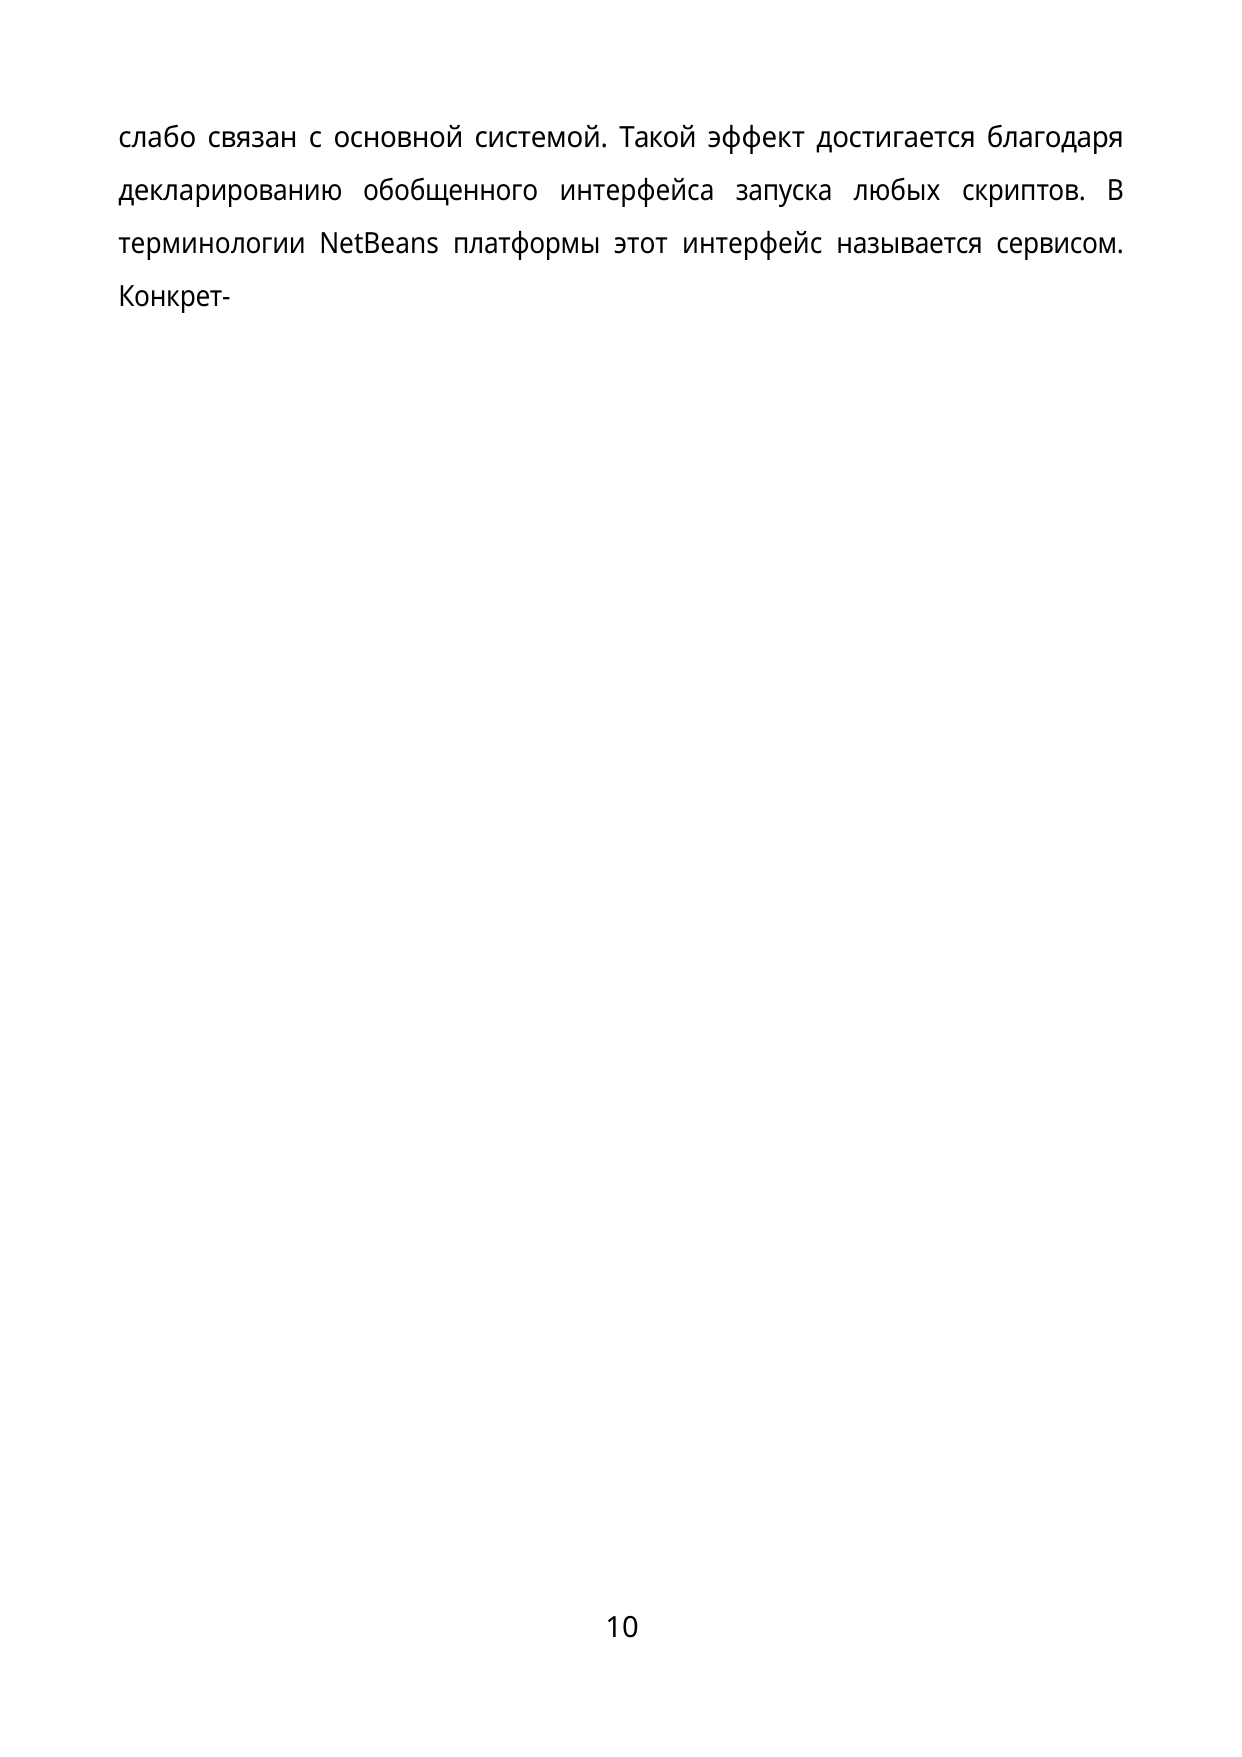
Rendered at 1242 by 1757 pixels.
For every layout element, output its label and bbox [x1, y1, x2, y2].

text [118, 117, 1124, 314]
